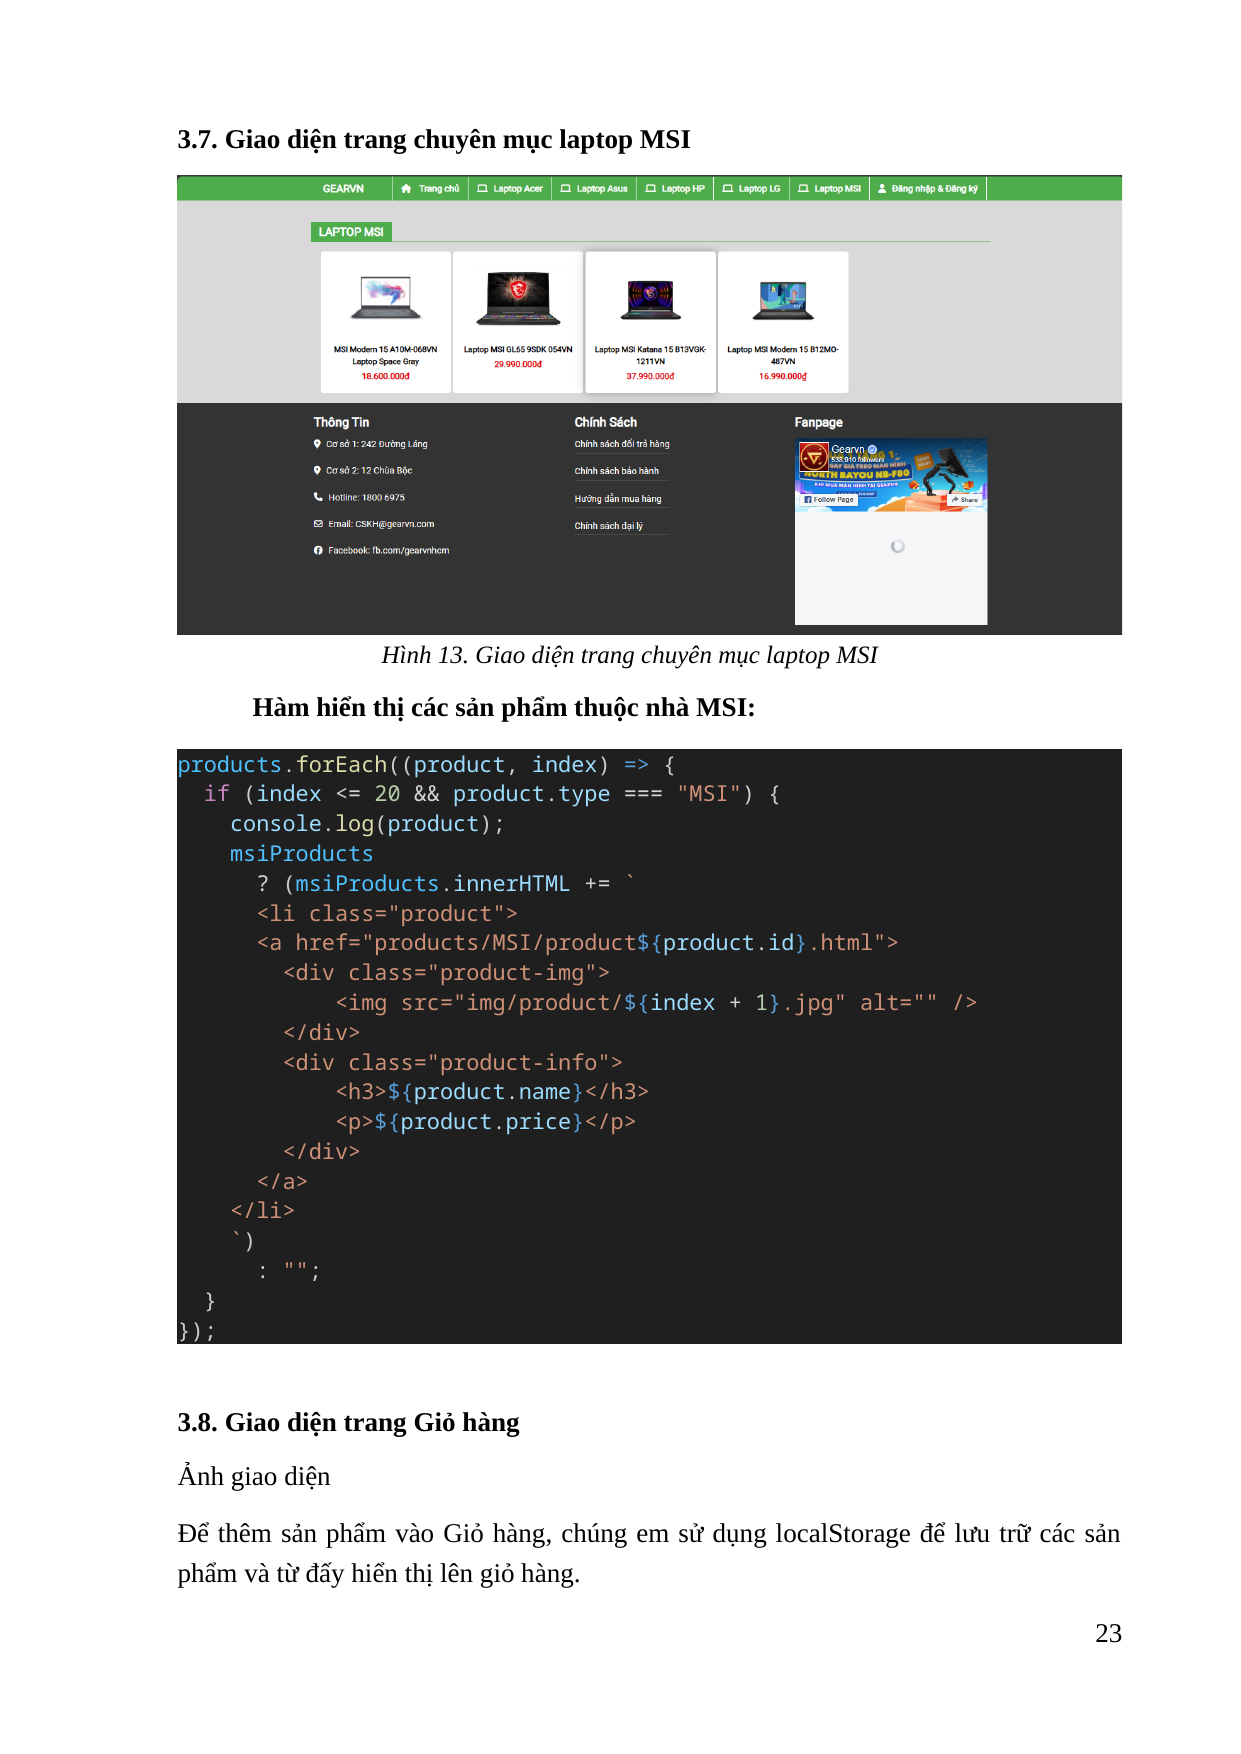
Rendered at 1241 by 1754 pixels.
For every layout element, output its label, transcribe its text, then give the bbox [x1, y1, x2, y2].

text <h3>${product.name}</h3> [177, 1076, 1122, 1106]
text <div class="product-img"> [177, 957, 1122, 987]
text products.forEach((product, index) => { [177, 749, 1122, 778]
text if (index <= 20 && product.type === "MSI") { [177, 778, 1122, 808]
text <div class="product-info"> [177, 1047, 1122, 1076]
text msiProducts [177, 838, 1122, 868]
text Hàm hiển thị các sản phẩm thuộc nhà MSI: [177, 635, 1122, 723]
text </div> [177, 1017, 1122, 1047]
text `) [177, 1225, 1122, 1255]
subtitle 3.8. Giao diện trang Giỏ hàng [177, 1406, 1122, 1437]
text Để thêm sản phẩm vào Giỏ hàng, chúng em sử dụng localStorage để lưu trữ các sản phẩm và từ đấy hiển thị lên giỏ hàng. [177, 1517, 1122, 1588]
text </a> [177, 1166, 1122, 1196]
picture [177, 175, 1123, 635]
text <img src="img/product/${index + 1}.jpg" alt="" /> [177, 987, 1122, 1017]
text </div> [177, 1136, 1122, 1166]
text </li> [177, 1196, 1122, 1225]
text <li class="product"> [177, 898, 1122, 927]
text <a href="products/MSI/product${product.id}.html"> [177, 927, 1122, 957]
text ? (msiProducts.innerHTML += ` [177, 868, 1122, 898]
text }); [177, 1315, 1122, 1344]
text <p>${product.price}</p> [177, 1106, 1122, 1136]
text : ""; [177, 1255, 1122, 1285]
text Ảnh giao diện [177, 1460, 1122, 1491]
subtitle 3.7. Giao diện trang chuyên mục laptop MSI [177, 123, 1122, 154]
text } [177, 1285, 1122, 1315]
text console.log(product); [177, 808, 1122, 838]
